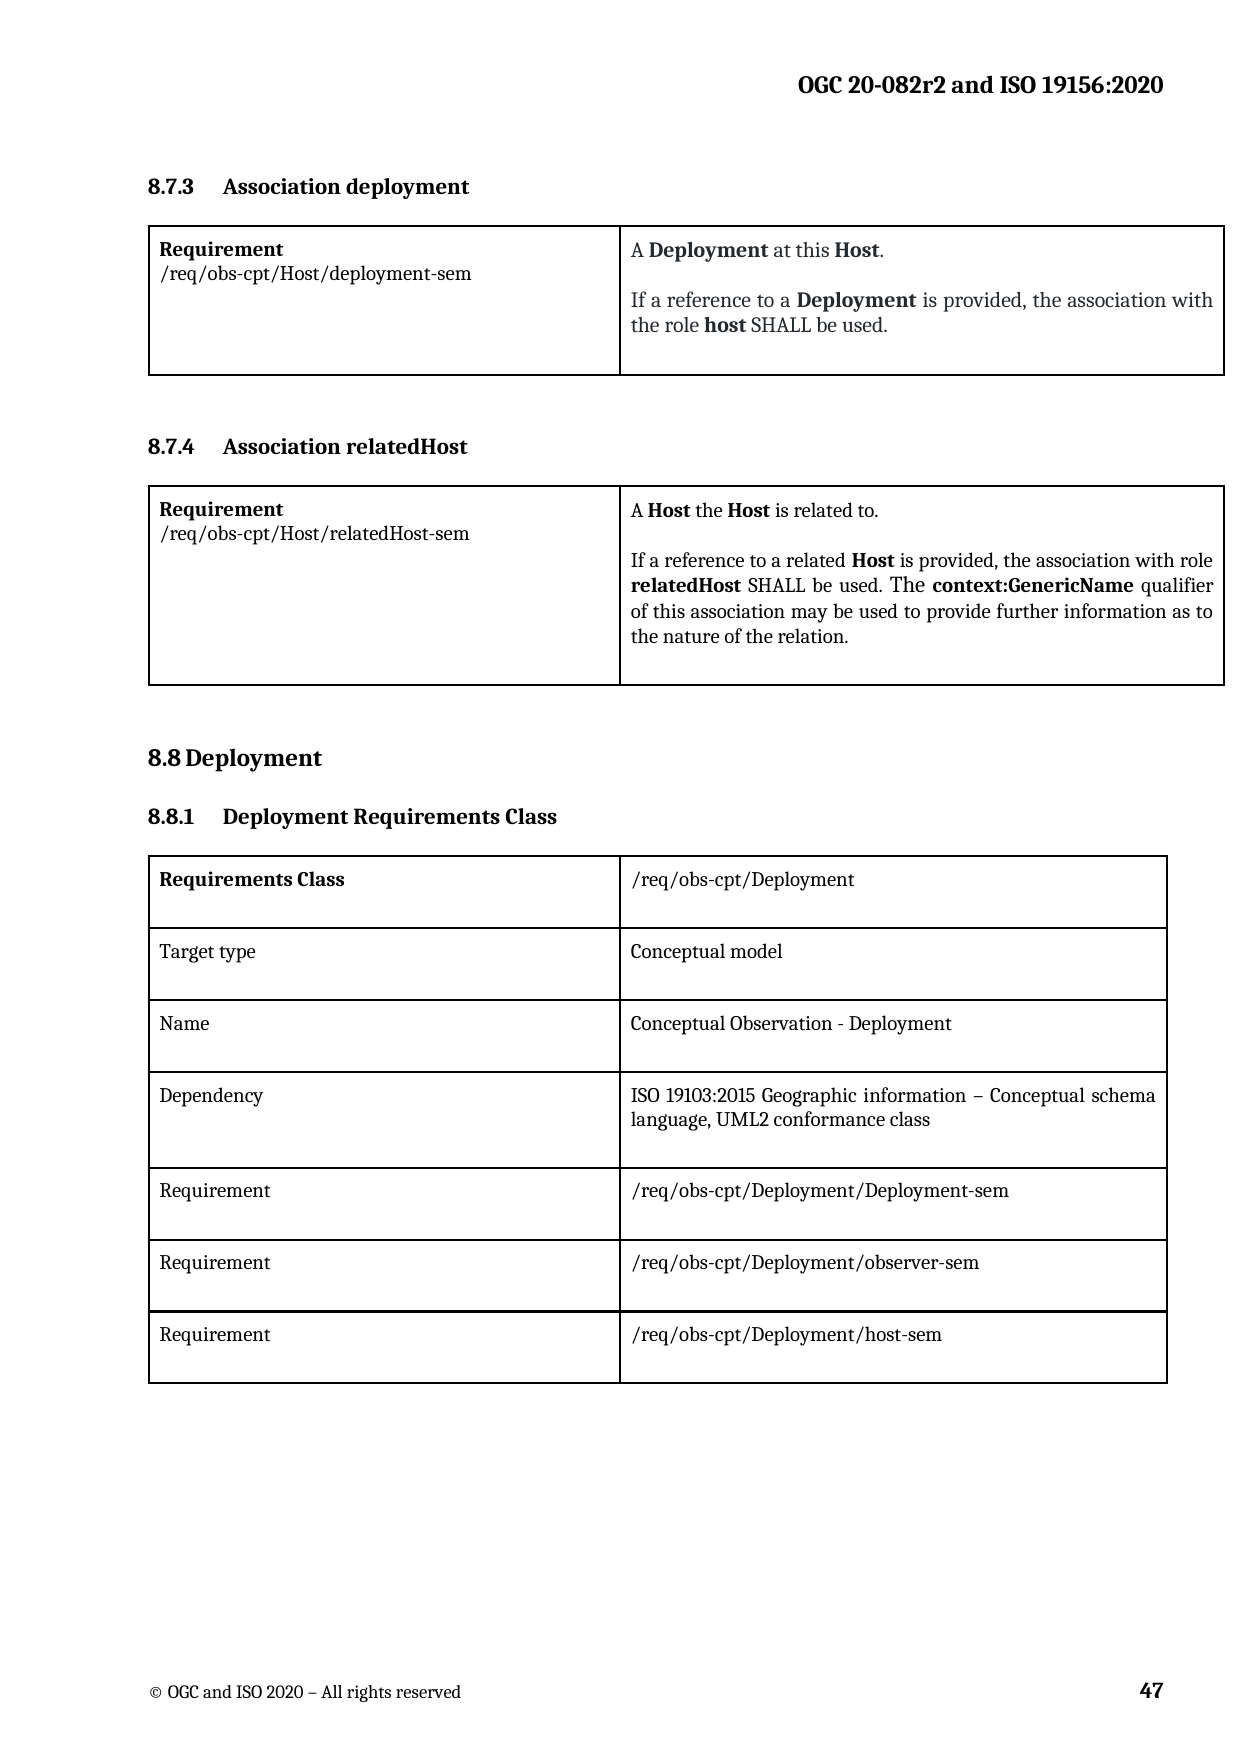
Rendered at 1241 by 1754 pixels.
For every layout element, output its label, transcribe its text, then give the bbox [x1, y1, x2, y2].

subtitle Deployment Requirements Class [148, 804, 1163, 830]
table_header A Deployment at this Host. If a reference to a Deployment is provided, the association with the role host SHALL be used. [621, 227, 1223, 374]
table_cell ISO 19103:2015 Geographic information – Conceptual schema language, UML2 conformance class [621, 1073, 1166, 1167]
table_header A Host the Host is related to. If a reference to a related Host is provided, the association with role relatedHost SHALL be used. The context:GenericName qualifier of this association may be used to provide further information as to the nature of the relation. [621, 487, 1223, 684]
table_cell Dependency [150, 1073, 619, 1167]
table_cell /req/obs-cpt/Deployment/Deployment-sem [621, 1169, 1166, 1238]
table_cell /req/obs-cpt/Deployment/host-sem [621, 1313, 1166, 1382]
table_header Requirement /req/obs-cpt/Host/deployment-sem [150, 227, 619, 374]
table_cell Requirement [150, 1241, 619, 1310]
table_cell /req/obs-cpt/Deployment/observer-sem [621, 1241, 1166, 1310]
table_cell Conceptual Observation - Deployment [621, 1001, 1166, 1071]
subtitle Association relatedHost [148, 433, 1163, 460]
table_header Requirements Class [150, 857, 619, 927]
table_cell Target type [150, 929, 619, 999]
table_header /req/obs-cpt/Deployment [621, 857, 1166, 927]
table_cell Conceptual model [621, 929, 1166, 999]
table_cell Requirement [150, 1169, 619, 1238]
subtitle Association deployment [148, 174, 1163, 200]
table_cell Requirement [150, 1313, 619, 1382]
subtitle Deployment [148, 744, 1163, 772]
table_header Requirement /req/obs-cpt/Host/relatedHost-sem [150, 487, 619, 684]
table_cell Name [150, 1001, 619, 1071]
